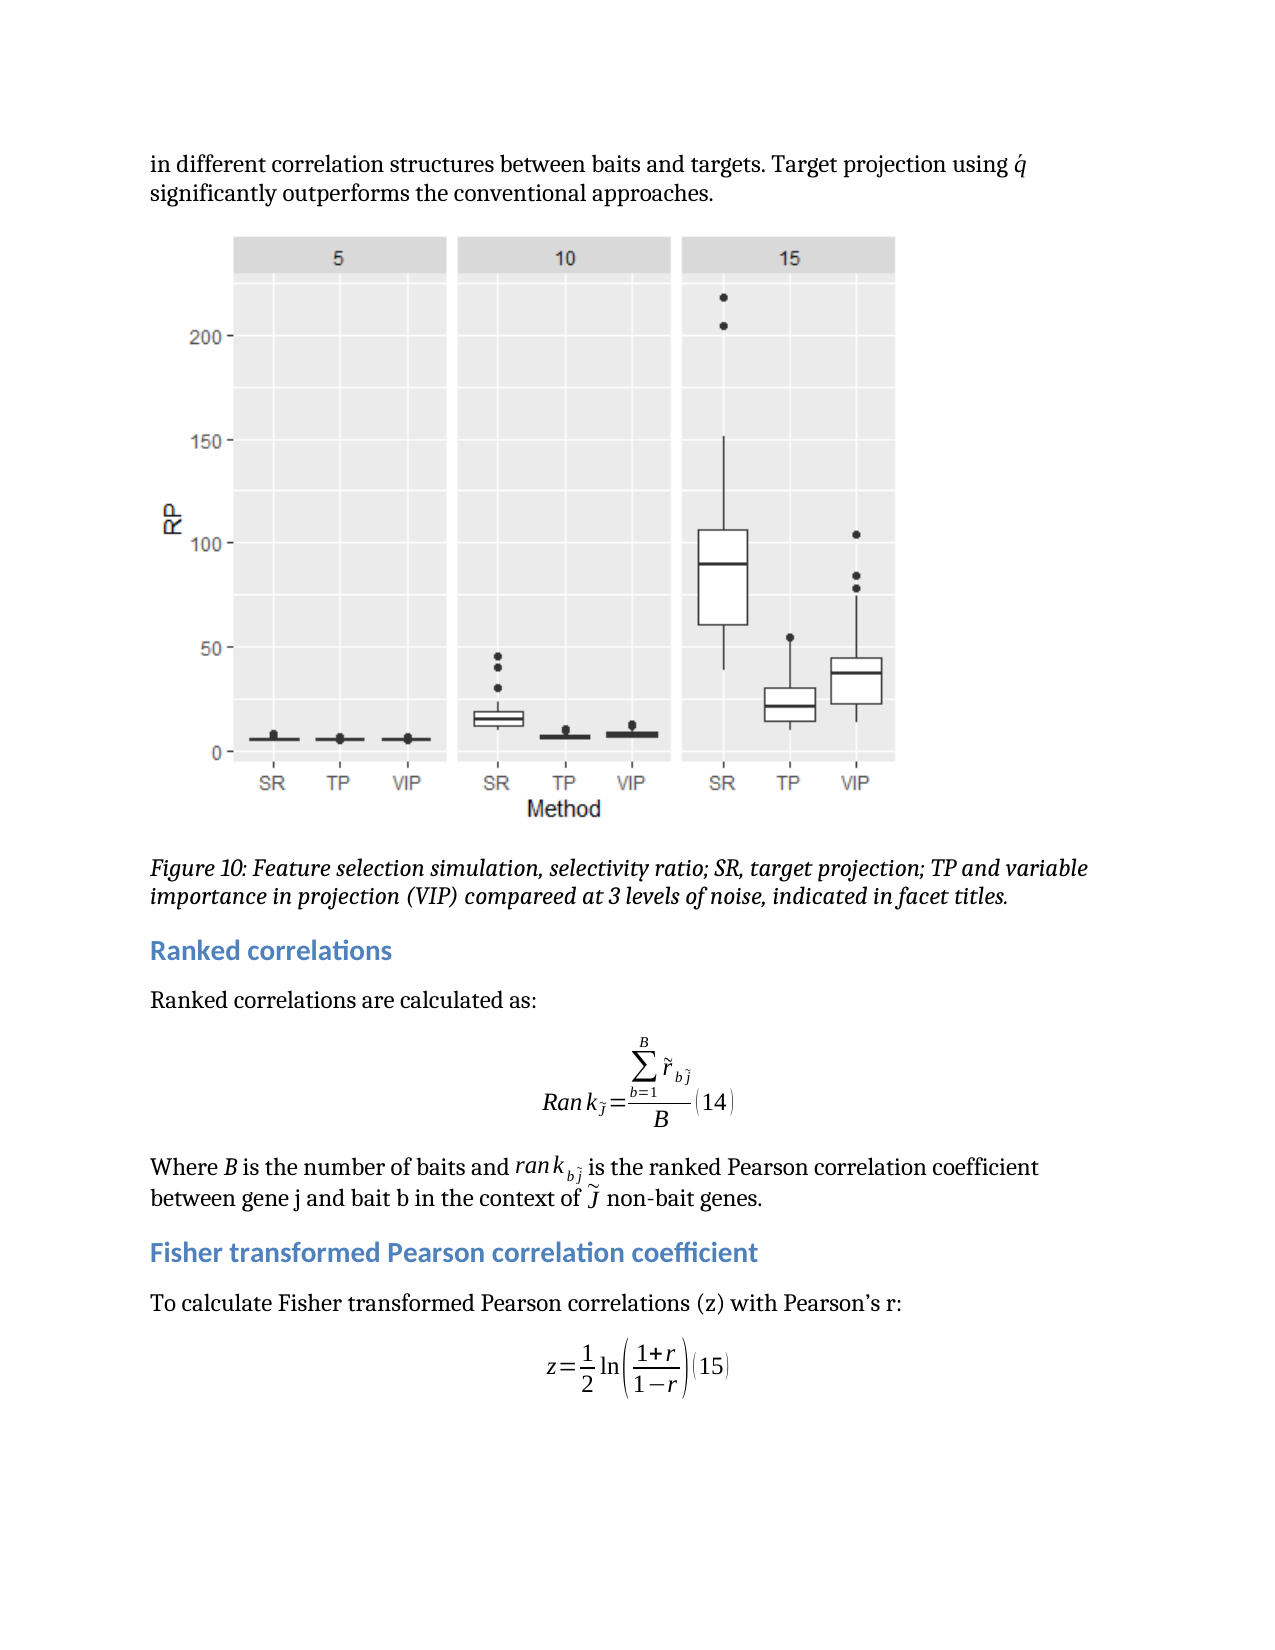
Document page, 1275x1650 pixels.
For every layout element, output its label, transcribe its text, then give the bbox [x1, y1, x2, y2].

picture [150, 226, 908, 833]
text Where B is the number of baits and is the ranked Pearson correlation coefficient between gene j and bait b in the context of non-bait genes. [150, 1151, 1125, 1213]
subtitle Ranked correlations [150, 932, 1125, 967]
subtitle Fisher transformed Pearson correlation coefficient [150, 1234, 1125, 1270]
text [150, 150, 1125, 207]
text Ranked correlations are calculated as: [150, 986, 1125, 1015]
text To calculate Fisher transformed Pearson correlations (z) with Pearson’s r: [150, 1288, 1125, 1317]
text Figure 10: Feature selection simulation, selectivity ratio; SR, target projection; TP and variable importance in projection (VIP) compareed at 3 levels of noise, indicated in facet titles. [150, 853, 1125, 911]
